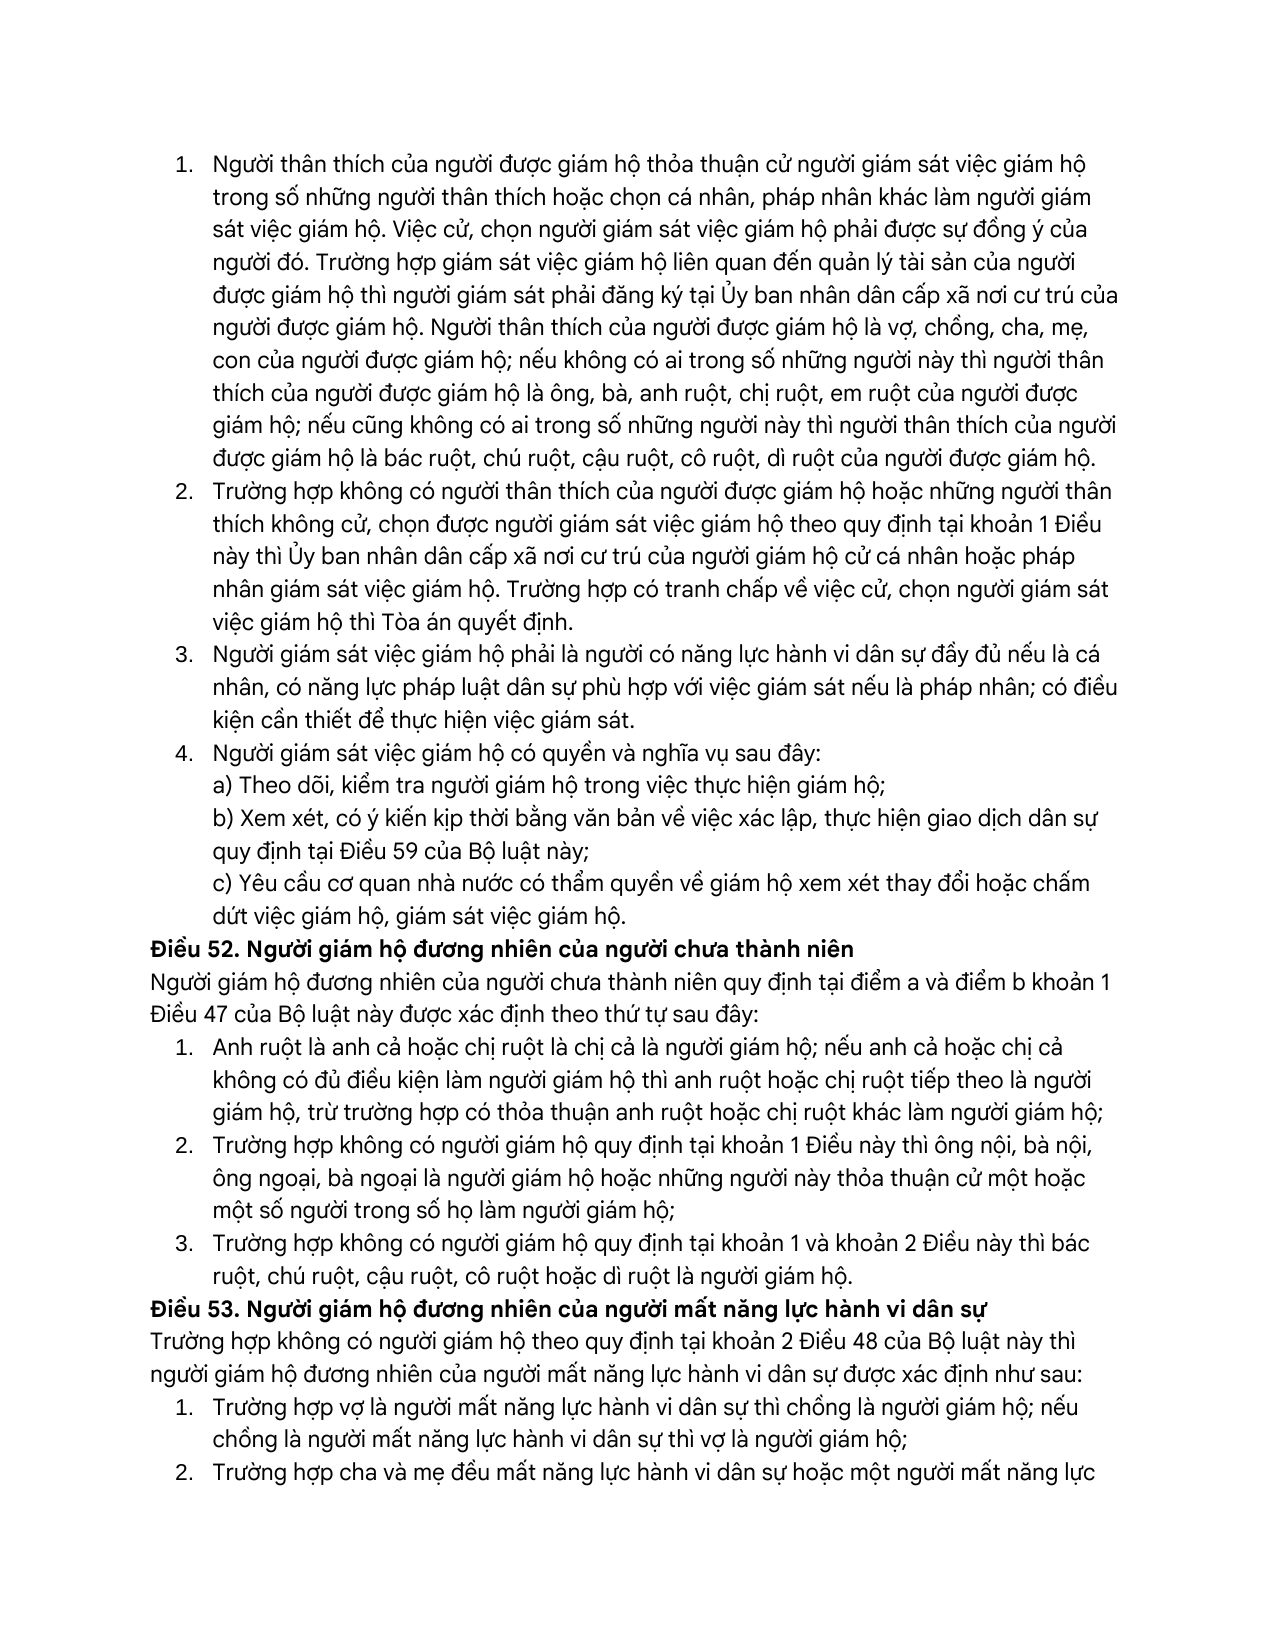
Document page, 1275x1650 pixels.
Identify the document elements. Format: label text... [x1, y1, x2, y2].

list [175, 1458, 1125, 1487]
list Trường hợp không có người giám hộ quy định tại khoản 1 Điều này thì ông nội, bà nội, ông ngoại, bà ngoại là người giám hộ hoặc những người này thỏa thuận cử một hoặc một số người trong số họ làm người giám hộ; [175, 1131, 1125, 1225]
list Trường hợp không có người giám hộ quy định tại khoản 1 và khoản 2 Điều này thì bác ruột, chú ruột, cậu ruột, cô ruột hoặc dì ruột là người giám hộ. [175, 1229, 1125, 1291]
text Người giám hộ đương nhiên của người chưa thành niên quy định tại điểm a và điểm b khoản 1 Điều 47 của Bộ luật này được xác định theo thứ tự sau đây: [150, 968, 1125, 1029]
list Người giám sát việc giám hộ phải là người có năng lực hành vi dân sự đầy đủ nếu là cá nhân, có năng lực pháp luật dân sự phù hợp với việc giám sát nếu là pháp nhân; có điều kiện cần thiết để thực hiện việc giám sát. [175, 641, 1125, 735]
list Người thân thích của người được giám hộ thỏa thuận cử người giám sát việc giám hộ trong số những người thân thích hoặc chọn cá nhân, pháp nhân khác làm người giám sát việc giám hộ. Việc cử, chọn người giám sát việc giám hộ phải được sự đồng ý của người đó. Trường hợp giám sát việc giám hộ liên quan đến quản lý tài sản của người được giám hộ thì người giám sát phải đăng ký tại Ủy ban nhân dân cấp xã nơi cư trú của người được giám hộ. Người thân thích của người được giám hộ là vợ, chồng, cha, mẹ, con của người được giám hộ; nếu không có ai trong số những người này thì người thân thích của người được giám hộ là ông, bà, anh ruột, chị ruột, em ruột của người được giám hộ; nếu cũng không có ai trong số những người này thì người thân thích của người được giám hộ là bác ruột, chú ruột, cậu ruột, cô ruột, dì ruột của người được giám hộ. [175, 150, 1125, 473]
text Điều 52. Người giám hộ đương nhiên của người chưa thành niên [150, 935, 1125, 964]
list Trường hợp không có người thân thích của người được giám hộ hoặc những người thân thích không cử, chọn được người giám sát việc giám hộ theo quy định tại khoản 1 Điều này thì Ủy ban nhân dân cấp xã nơi cư trú của người giám hộ cử cá nhân hoặc pháp nhân giám sát việc giám hộ. Trường hợp có tranh chấp về việc cử, chọn người giám sát việc giám hộ thì Tòa án quyết định. [175, 477, 1125, 637]
text Điều 53. Người giám hộ đương nhiên của người mất năng lực hành vi dân sự [150, 1295, 1125, 1323]
list Anh ruột là anh cả hoặc chị ruột là chị cả là người giám hộ; nếu anh cả hoặc chị cả không có đủ điều kiện làm người giám hộ thì anh ruột hoặc chị ruột tiếp theo là người giám hộ, trừ trường hợp có thỏa thuận anh ruột hoặc chị ruột khác làm người giám hộ; [175, 1033, 1125, 1127]
list Trường hợp vợ là người mất năng lực hành vi dân sự thì chồng là người giám hộ; nếu chồng là người mất năng lực hành vi dân sự thì vợ là người giám hộ; [175, 1393, 1125, 1454]
list Người giám sát việc giám hộ có quyền và nghĩa vụ sau đây: a) Theo dõi, kiểm tra người giám hộ trong việc thực hiện giám hộ; b) Xem xét, có ý kiến kịp thời bằng văn bản về việc xác lập, thực hiện giao dịch dân sự quy định tại Điều 59 của Bộ luật này; c) Yêu cầu cơ quan nhà nước có thẩm quyền về giám hộ xem xét thay đổi hoặc chấm dứt việc giám hộ, giám sát việc giám hộ. [175, 739, 1125, 931]
text Trường hợp không có người giám hộ theo quy định tại khoản 2 Điều 48 của Bộ luật này thì người giám hộ đương nhiên của người mất năng lực hành vi dân sự được xác định như sau: [150, 1327, 1125, 1389]
